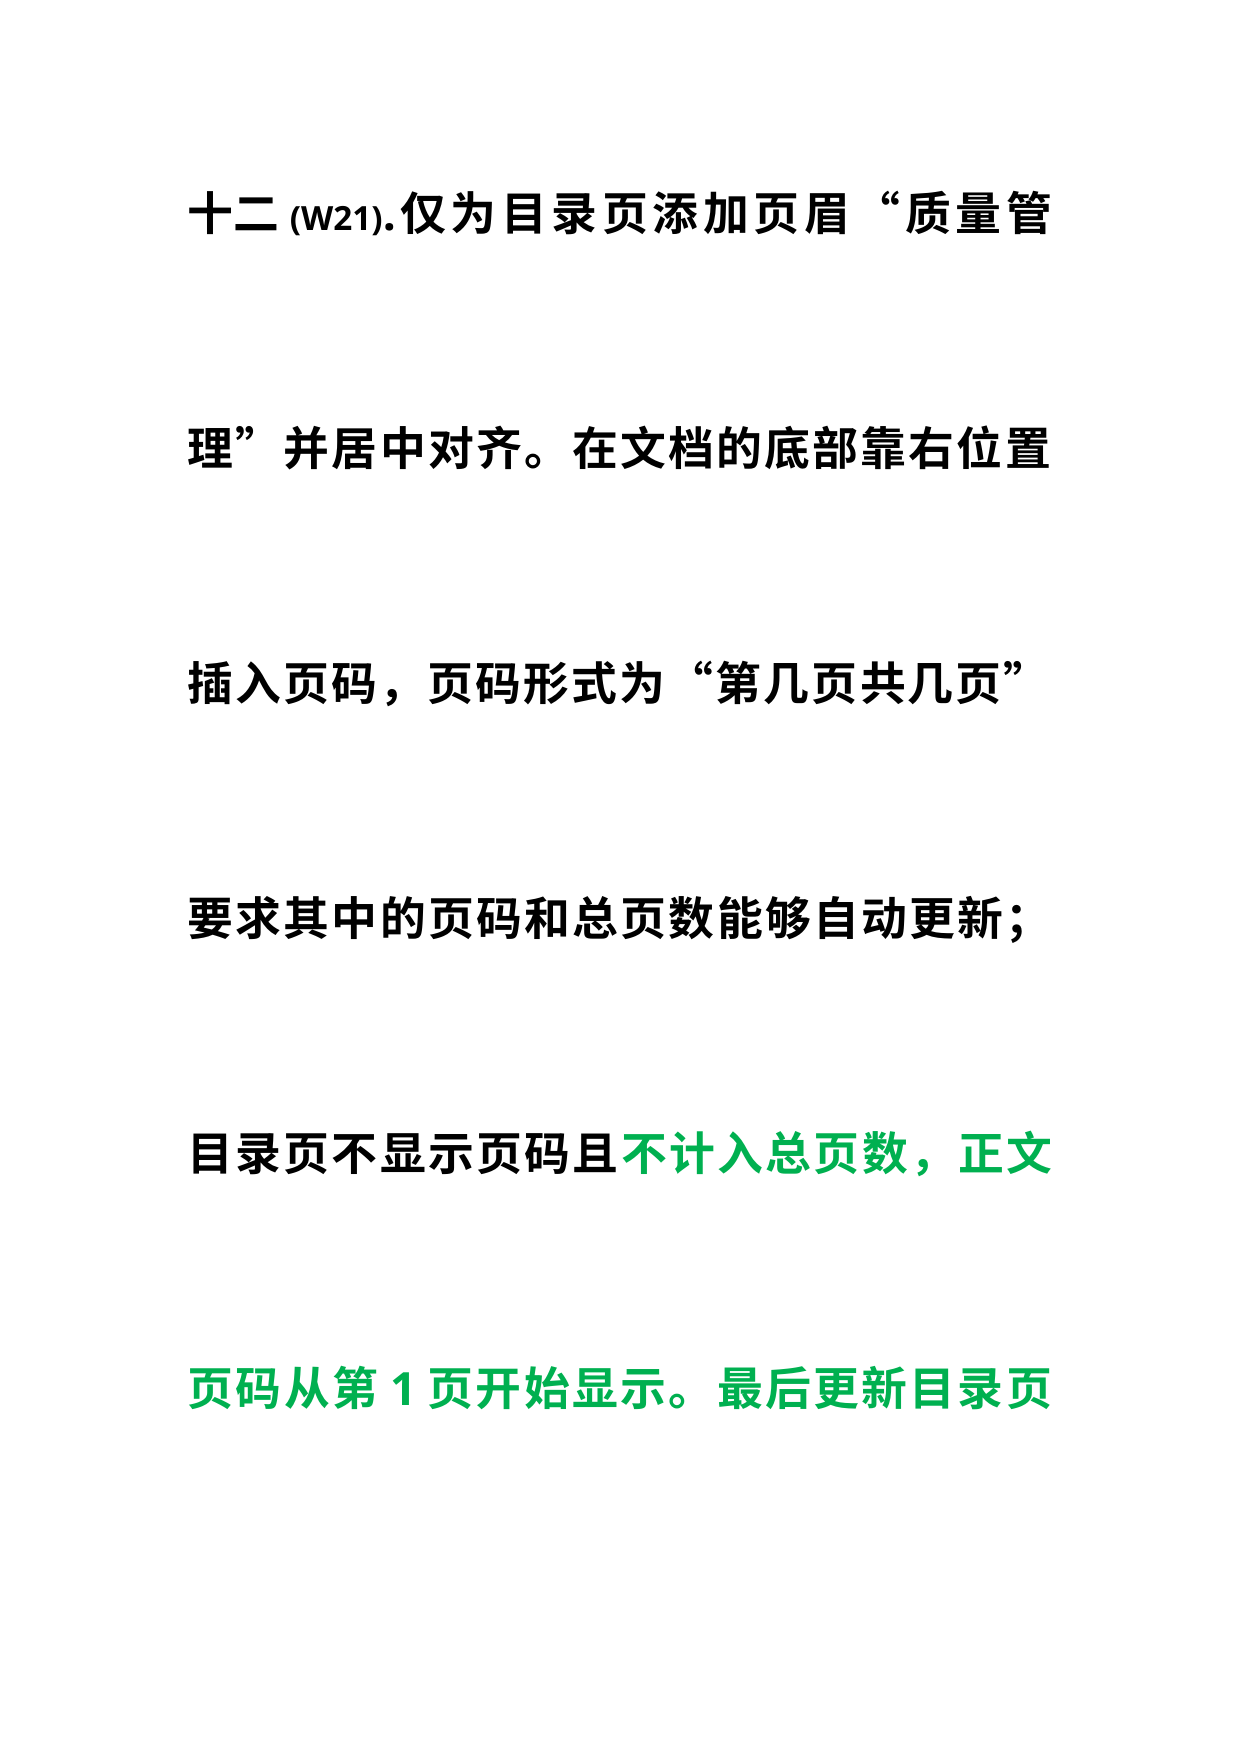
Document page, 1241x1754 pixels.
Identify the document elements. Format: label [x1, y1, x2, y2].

subtitle [187, 162, 1053, 1434]
